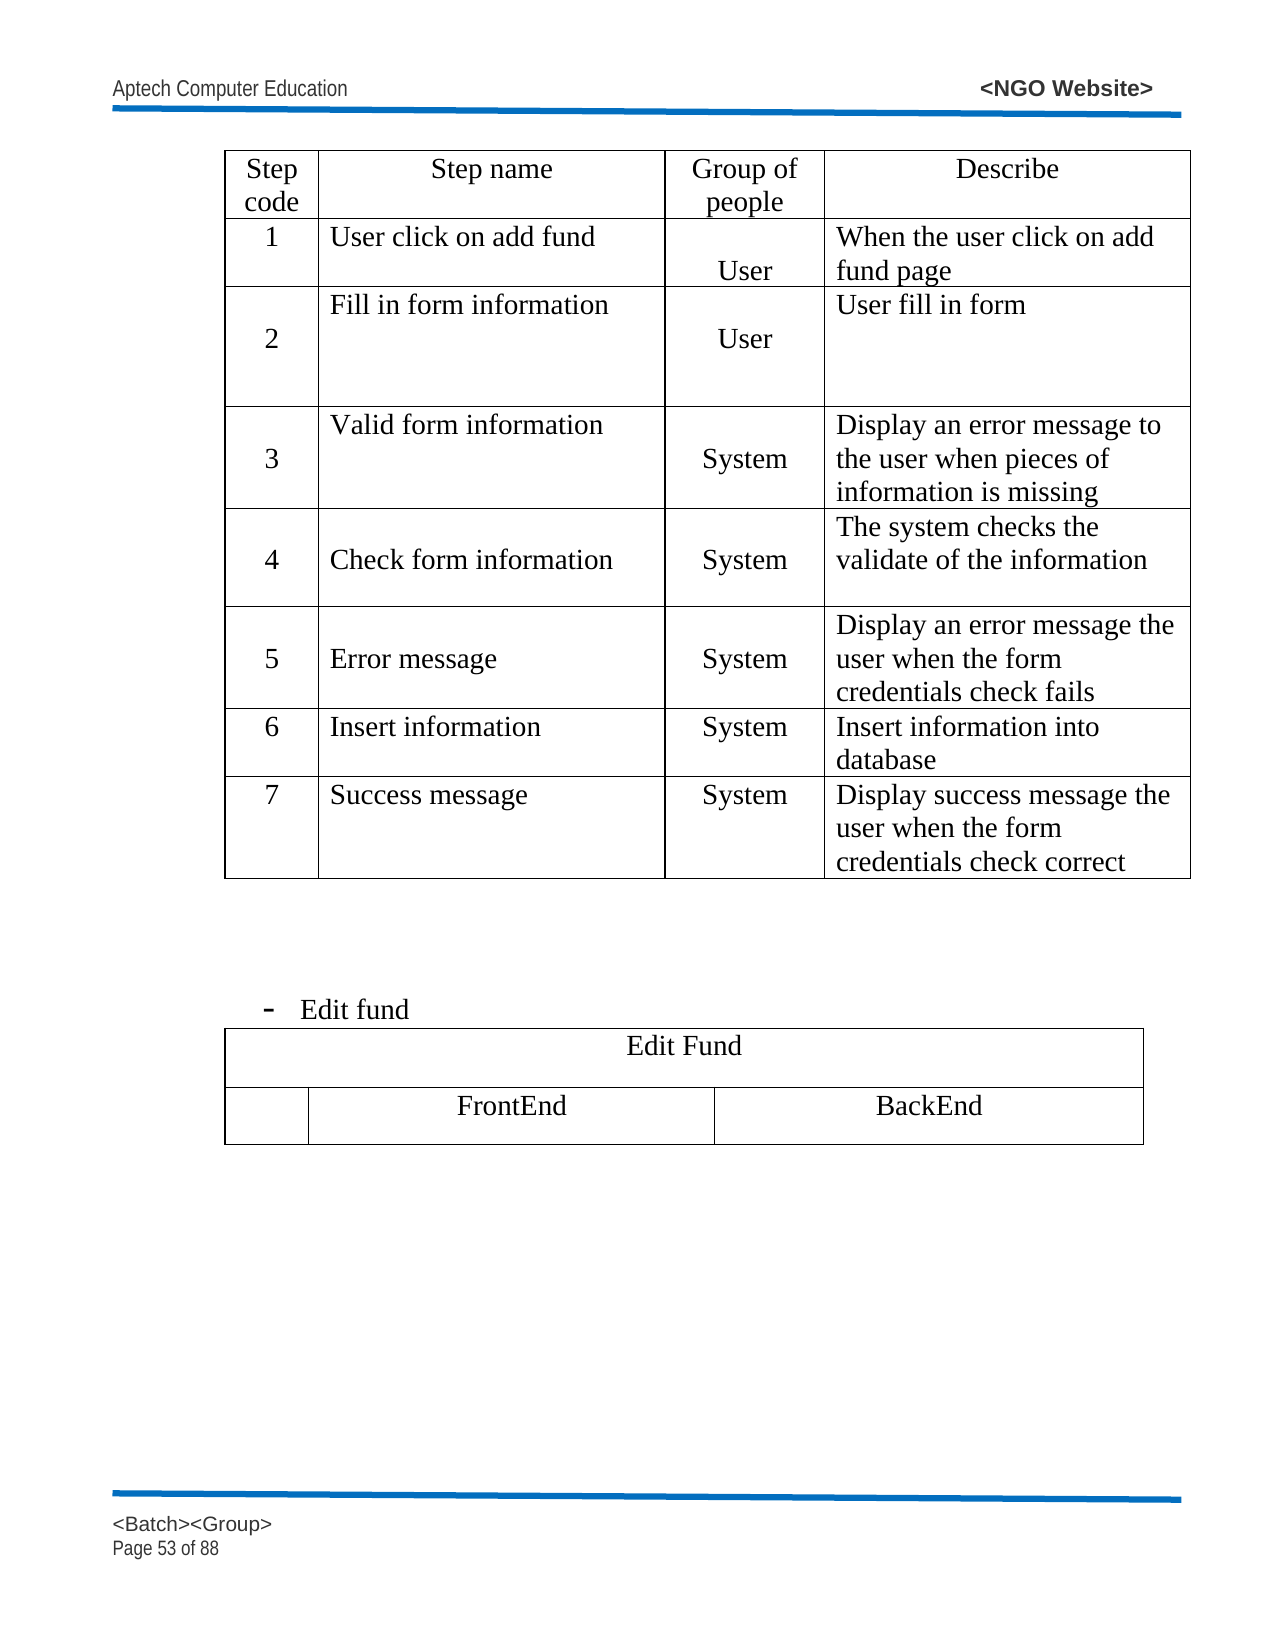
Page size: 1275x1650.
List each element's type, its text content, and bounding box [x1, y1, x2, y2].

table_cell Display success message the user when the form credentials check correct [825, 777, 1190, 878]
table_cell System [666, 607, 824, 708]
table_cell Display an error message to the user when pieces of information is missing [825, 407, 1190, 508]
table_cell FrontEnd [309, 1088, 714, 1144]
table_cell 3 [226, 407, 318, 508]
table_cell [226, 1088, 308, 1144]
table_header Step name [319, 151, 664, 218]
table_cell User [666, 287, 824, 406]
table_header Describe [825, 151, 1190, 218]
table_cell User [666, 219, 824, 286]
table_cell Fill in form information [319, 287, 664, 406]
table_cell System [666, 777, 824, 878]
table_cell System [666, 709, 824, 776]
table_cell 4 [226, 509, 318, 606]
table_cell 6 [226, 709, 318, 776]
table_header Step code [226, 151, 318, 218]
table_cell 1 [226, 219, 318, 286]
table_cell 5 [226, 607, 318, 708]
table_cell Display an error message the user when the form credentials check fails [825, 607, 1190, 708]
table_cell Insert information into database [825, 709, 1190, 776]
table_cell Insert information [319, 709, 664, 776]
table_cell Success message [319, 777, 664, 878]
table_cell 7 [226, 777, 318, 878]
table_cell 2 [226, 287, 318, 406]
table_cell User fill in form [825, 287, 1190, 406]
table_cell Check form information [319, 509, 664, 606]
table_cell BackEnd [715, 1088, 1143, 1144]
table_cell Error message [319, 607, 664, 708]
list Edit fund [262, 984, 1106, 1027]
table_header Group of people [666, 151, 824, 218]
table_cell User click on add fund [319, 219, 664, 286]
table_cell System [666, 509, 824, 606]
table_cell The system checks the validate of the information [825, 509, 1190, 606]
table_cell When the user click on add fund page [825, 219, 1190, 286]
table_cell Valid form information [319, 407, 664, 508]
table_cell System [666, 407, 824, 508]
table_header Edit Fund [226, 1029, 1143, 1087]
